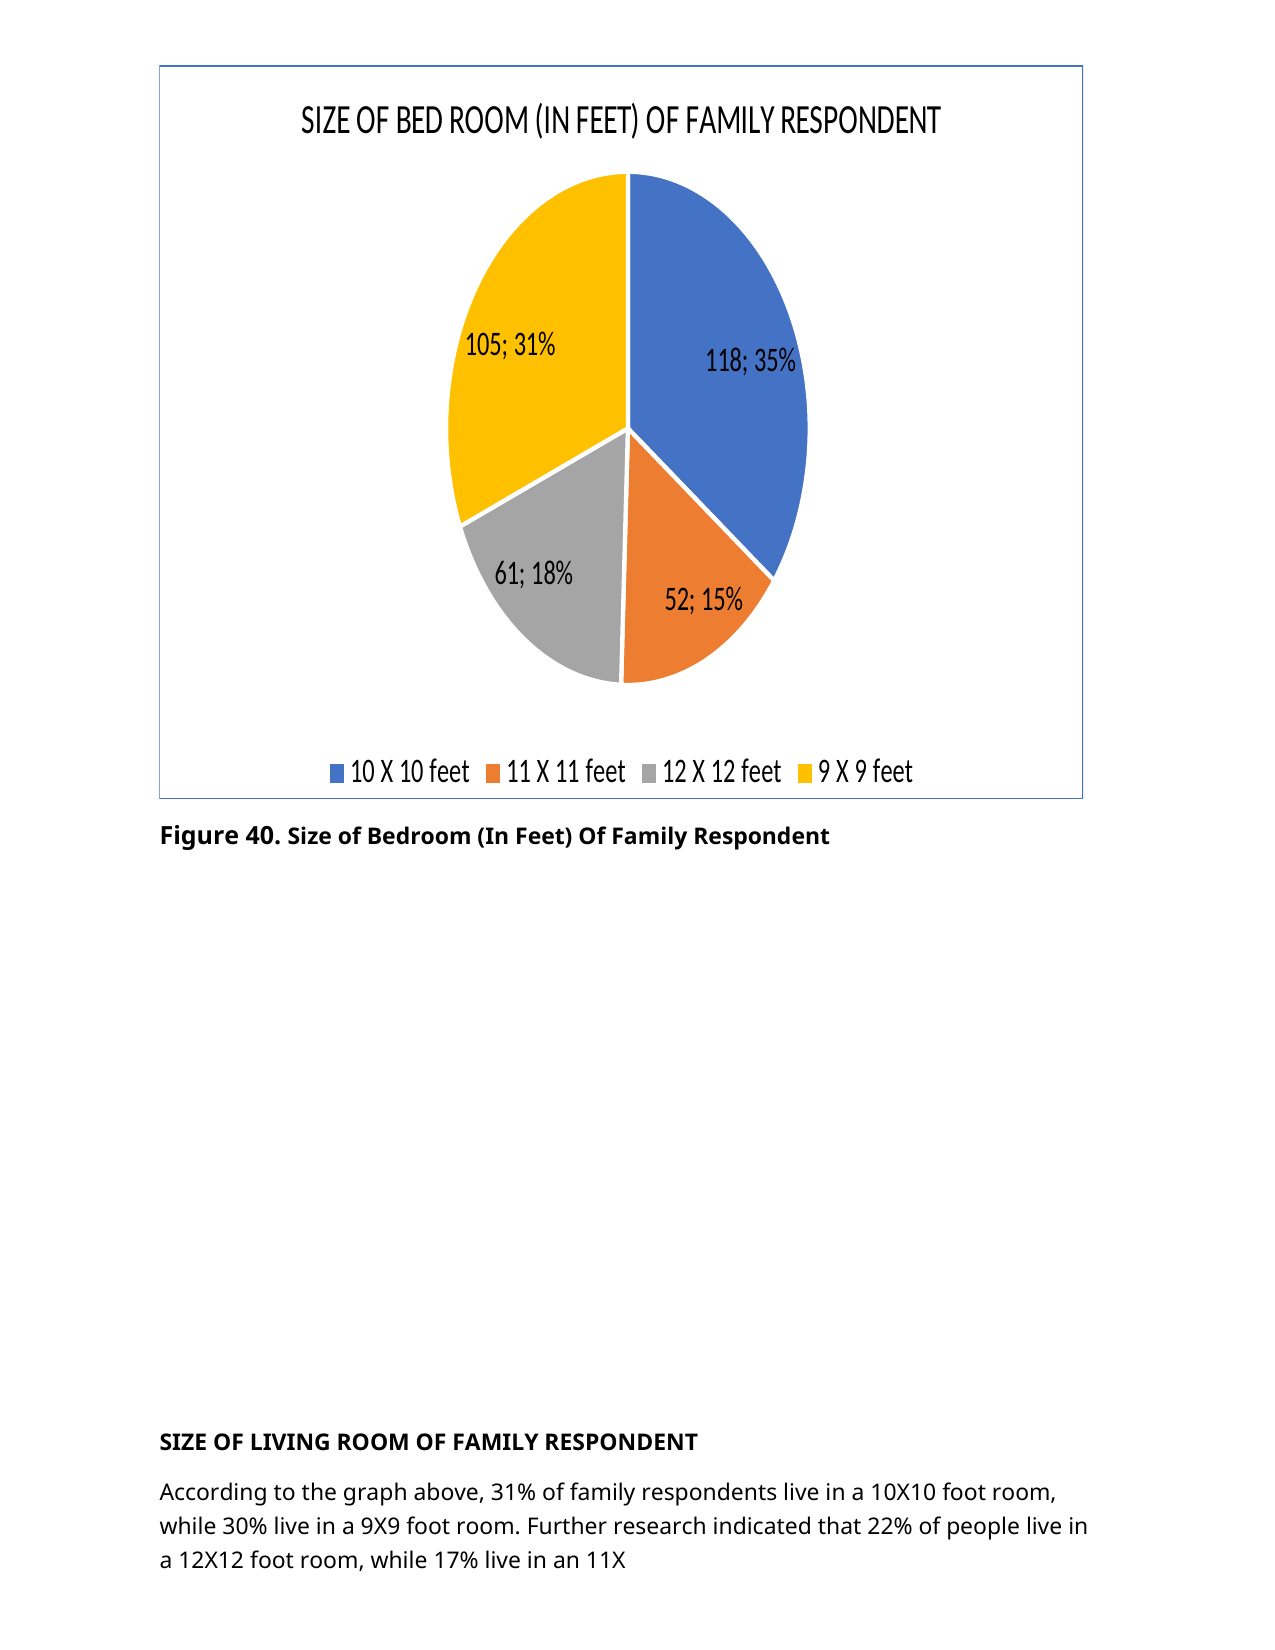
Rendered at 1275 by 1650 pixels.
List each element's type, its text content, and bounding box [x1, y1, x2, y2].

text According to the graph above, 31% of family respondents live in a 10X10 foot room, while 30% live in a 9X9 foot room. Further research indicated that 22% of people live in a 12X12 foot room, while 17% live in an 11X [159, 1476, 1097, 1575]
text SIZE OF LIVING ROOM OF FAMILY RESPONDENT [159, 1426, 1097, 1457]
text Figure 40. Size of Bedroom (In Feet) Of Family Respondent [159, 818, 1097, 852]
